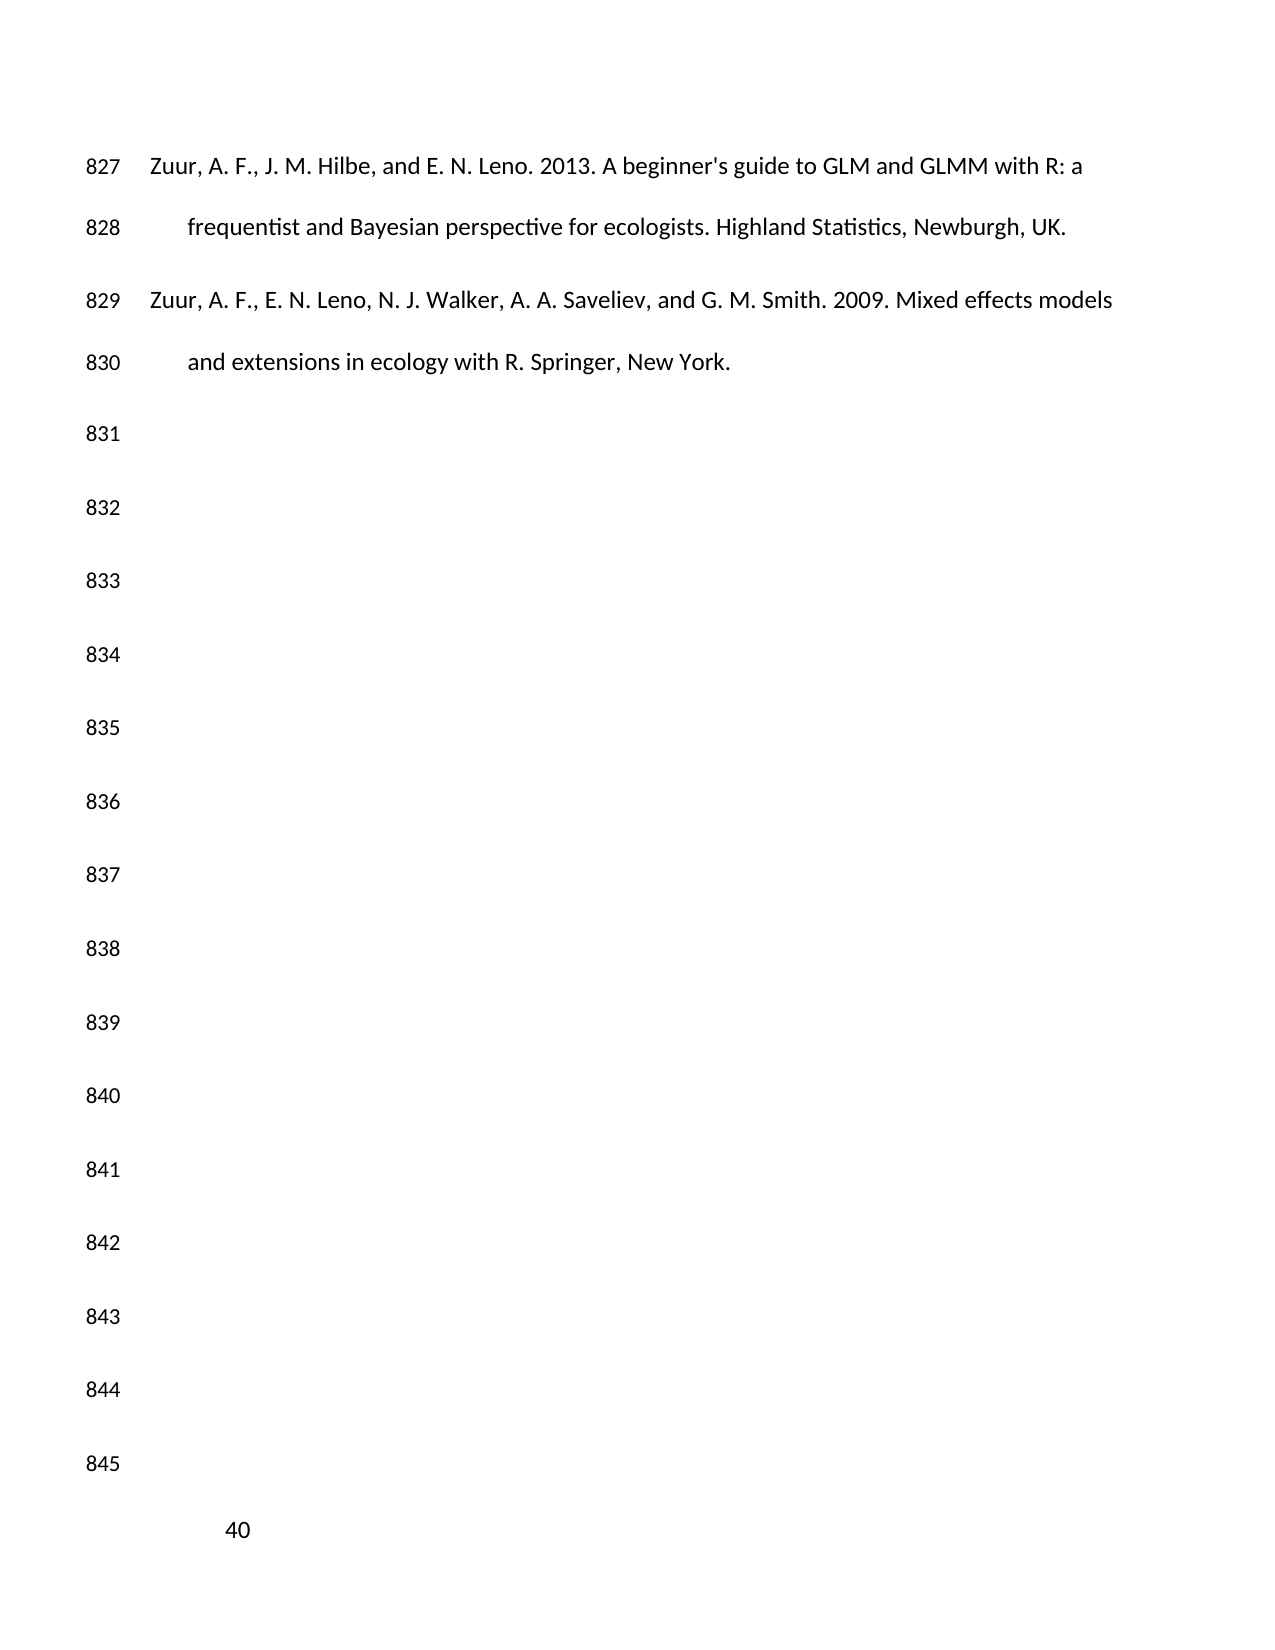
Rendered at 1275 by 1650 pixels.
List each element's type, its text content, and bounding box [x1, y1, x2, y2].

text Zuur, A. F., J. M. Hilbe, and E. N. Leno. 2013. A beginner's guide to GLM and GLMM with R: a frequentist and Bayesian perspective for ecologists. Highland Statistics, Newburgh, UK. [150, 150, 1125, 242]
text Zuur, A. F., E. N. Leno, N. J. Walker, A. A. Saveliev, and G. M. Smith. 2009. Mixed effects models and extensions in ecology with R. Springer, New York. [150, 284, 1125, 376]
